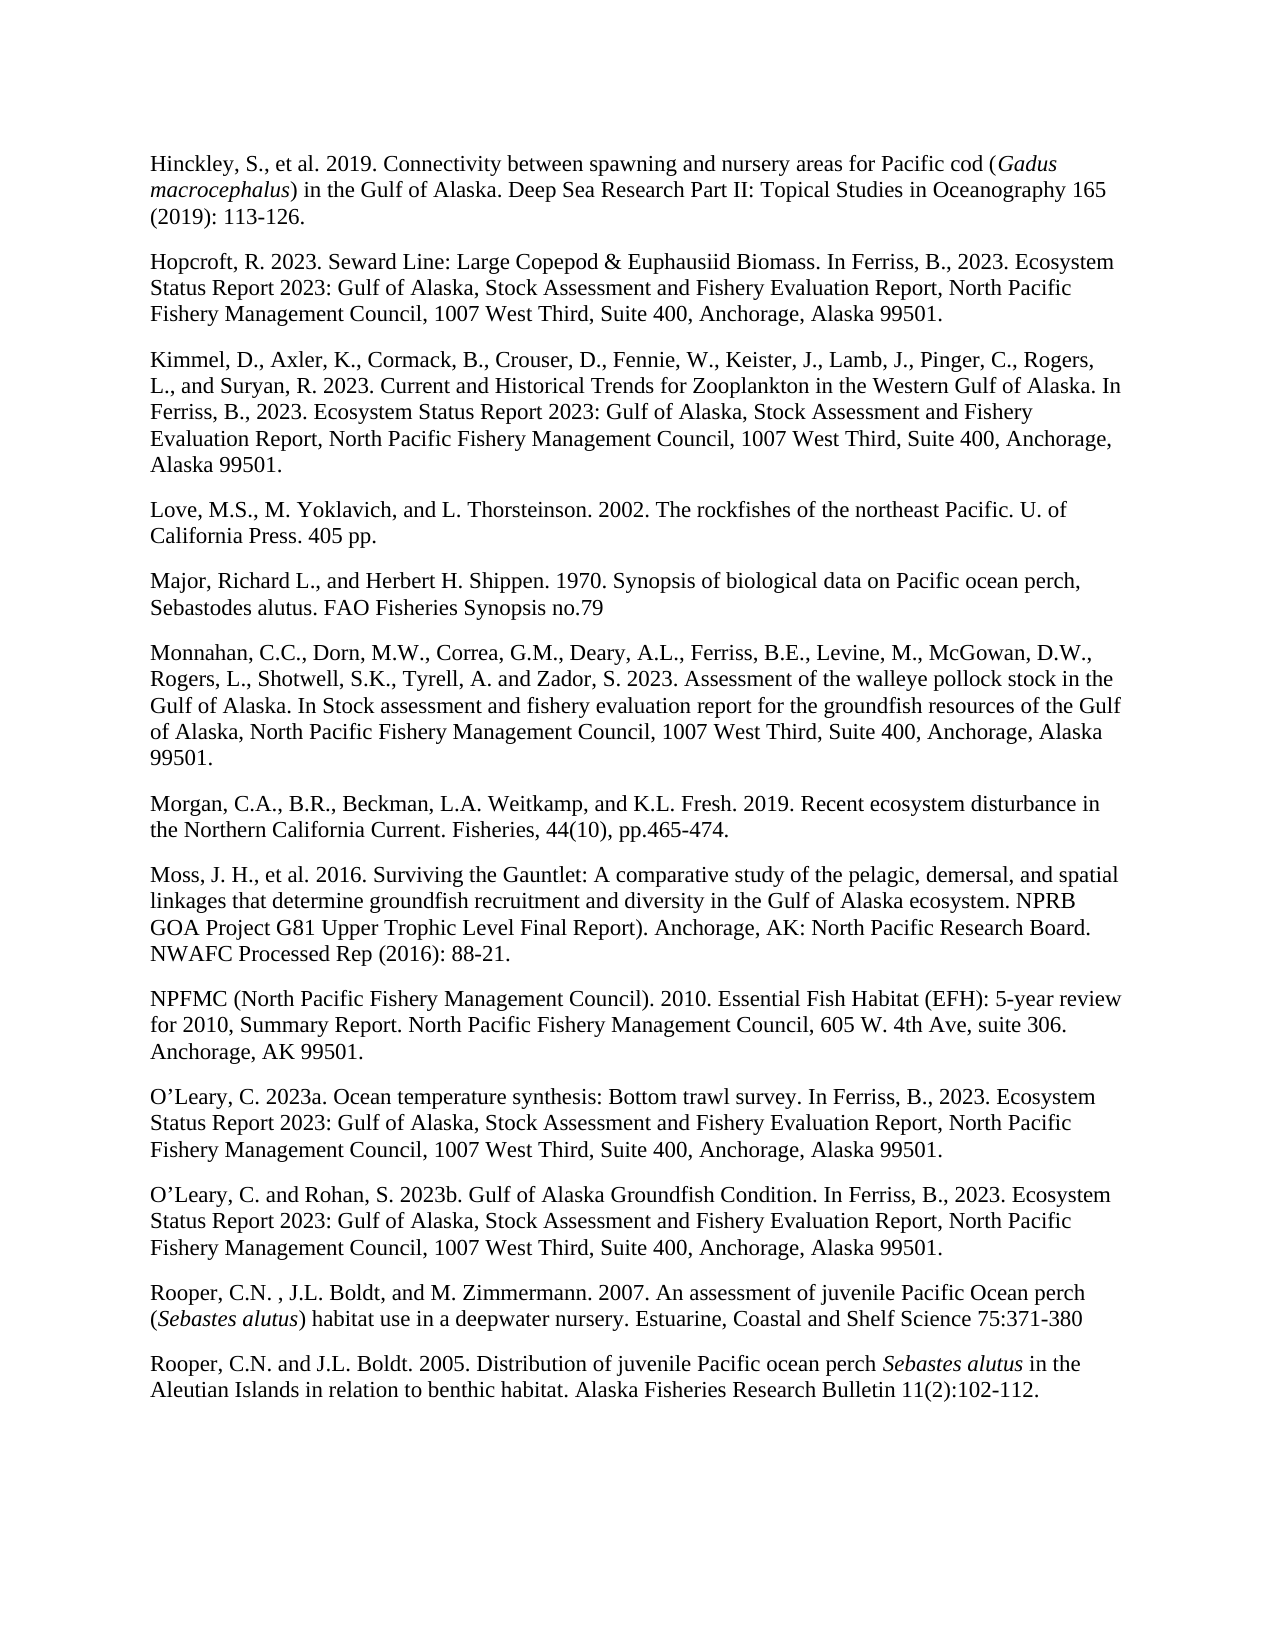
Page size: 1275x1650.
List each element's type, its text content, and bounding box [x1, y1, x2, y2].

text Hopcroft, R. 2023. Seward Line: Large Copepod & Euphausiid Biomass. In Ferriss, B., 2023. Ecosystem Status Report 2023: Gulf of Alaska, Stock Assessment and Fishery Evaluation Report, North Pacific Fishery Management Council, 1007 West Third, Suite 400, Anchorage, Alaska 99501. [150, 248, 1125, 327]
text O’Leary, C. 2023a. Ocean temperature synthesis: Bottom trawl survey. In Ferriss, B., 2023. Ecosystem Status Report 2023: Gulf of Alaska, Stock Assessment and Fishery Evaluation Report, North Pacific Fishery Management Council, 1007 West Third, Suite 400, Anchorage, Alaska 99501. [150, 1083, 1125, 1162]
text Love, M.S., M. Yoklavich, and L. Thorsteinson. 2002. The rockfishes of the northeast Pacific. U. of California Press. 405 pp. [150, 496, 1125, 549]
text Moss, J. H., et al. 2016. Surviving the Gauntlet: A comparative study of the pelagic, demersal, and spatial linkages that determine groundfish recruitment and diversity in the Gulf of Alaska ecosystem. NPRB GOA Project G81 Upper Trophic Level Final Report). Anchorage, AK: North Pacific Research Board. NWAFC Processed Rep (2016): 88-21. [150, 861, 1125, 966]
text Major, Richard L., and Herbert H. Shippen. 1970. Synopsis of biological data on Pacific ocean perch, Sebastodes alutus. FAO Fisheries Synopsis no.79 [150, 568, 1125, 620]
text NPFMC (North Pacific Fishery Management Council). 2010. Essential Fish Habitat (EFH): 5-year review for 2010, Summary Report. North Pacific Fishery Management Council, 605 W. 4th Ave, suite 306. Anchorage, AK 99501. [150, 985, 1125, 1064]
text O’Leary, C. and Rohan, S. 2023b. Gulf of Alaska Groundfish Condition. In Ferriss, B., 2023. Ecosystem Status Report 2023: Gulf of Alaska, Stock Assessment and Fishery Evaluation Report, North Pacific Fishery Management Council, 1007 West Third, Suite 400, Anchorage, Alaska 99501. [150, 1181, 1125, 1260]
text Monnahan, C.C., Dorn, M.W., Correa, G.M., Deary, A.L., Ferriss, B.E., Levine, M., McGowan, D.W., Rogers, L., Shotwell, S.K., Tyrell, A. and Zador, S. 2023. Assessment of the walleye pollock stock in the Gulf of Alaska. In Stock assessment and fishery evaluation report for the groundfish resources of the Gulf of Alaska, North Pacific Fishery Management Council, 1007 West Third, Suite 400, Anchorage, Alaska 99501. [150, 639, 1125, 771]
text Rooper, C.N. and J.L. Boldt. 2005. Distribution of juvenile Pacific ocean perch Sebastes alutus in the Aleutian Islands in relation to benthic habitat. Alaska Fisheries Research Bulletin 11(2):102-112. [150, 1350, 1125, 1403]
text Hinckley, S., et al. 2019. Connectivity between spawning and nursery areas for Pacific cod (Gadus macrocephalus) in the Gulf of Alaska. Deep Sea Research Part II: Topical Studies in Oceanography 165 (2019): 113-126. [150, 150, 1125, 229]
text Kimmel, D., Axler, K., Cormack, B., Crouser, D., Fennie, W., Keister, J., Lamb, J., Pinger, C., Rogers, L., and Suryan, R. 2023. Current and Historical Trends for Zooplankton in the Western Gulf of Alaska. In Ferriss, B., 2023. Ecosystem Status Report 2023: Gulf of Alaska, Stock Assessment and Fishery Evaluation Report, North Pacific Fishery Management Council, 1007 West Third, Suite 400, Anchorage, Alaska 99501. [150, 346, 1125, 477]
text Rooper, C.N. , J.L. Boldt, and M. Zimmermann. 2007. An assessment of juvenile Pacific Ocean perch (Sebastes alutus) habitat use in a deepwater nursery. Estuarine, Coastal and Shelf Science 75:371-380 [150, 1279, 1125, 1331]
text Morgan, C.A., B.R., Beckman, L.A. Weitkamp, and K.L. Fresh. 2019. Recent ecosystem disturbance in the Northern California Current. Fisheries, 44(10), pp.465-474. [150, 789, 1125, 842]
